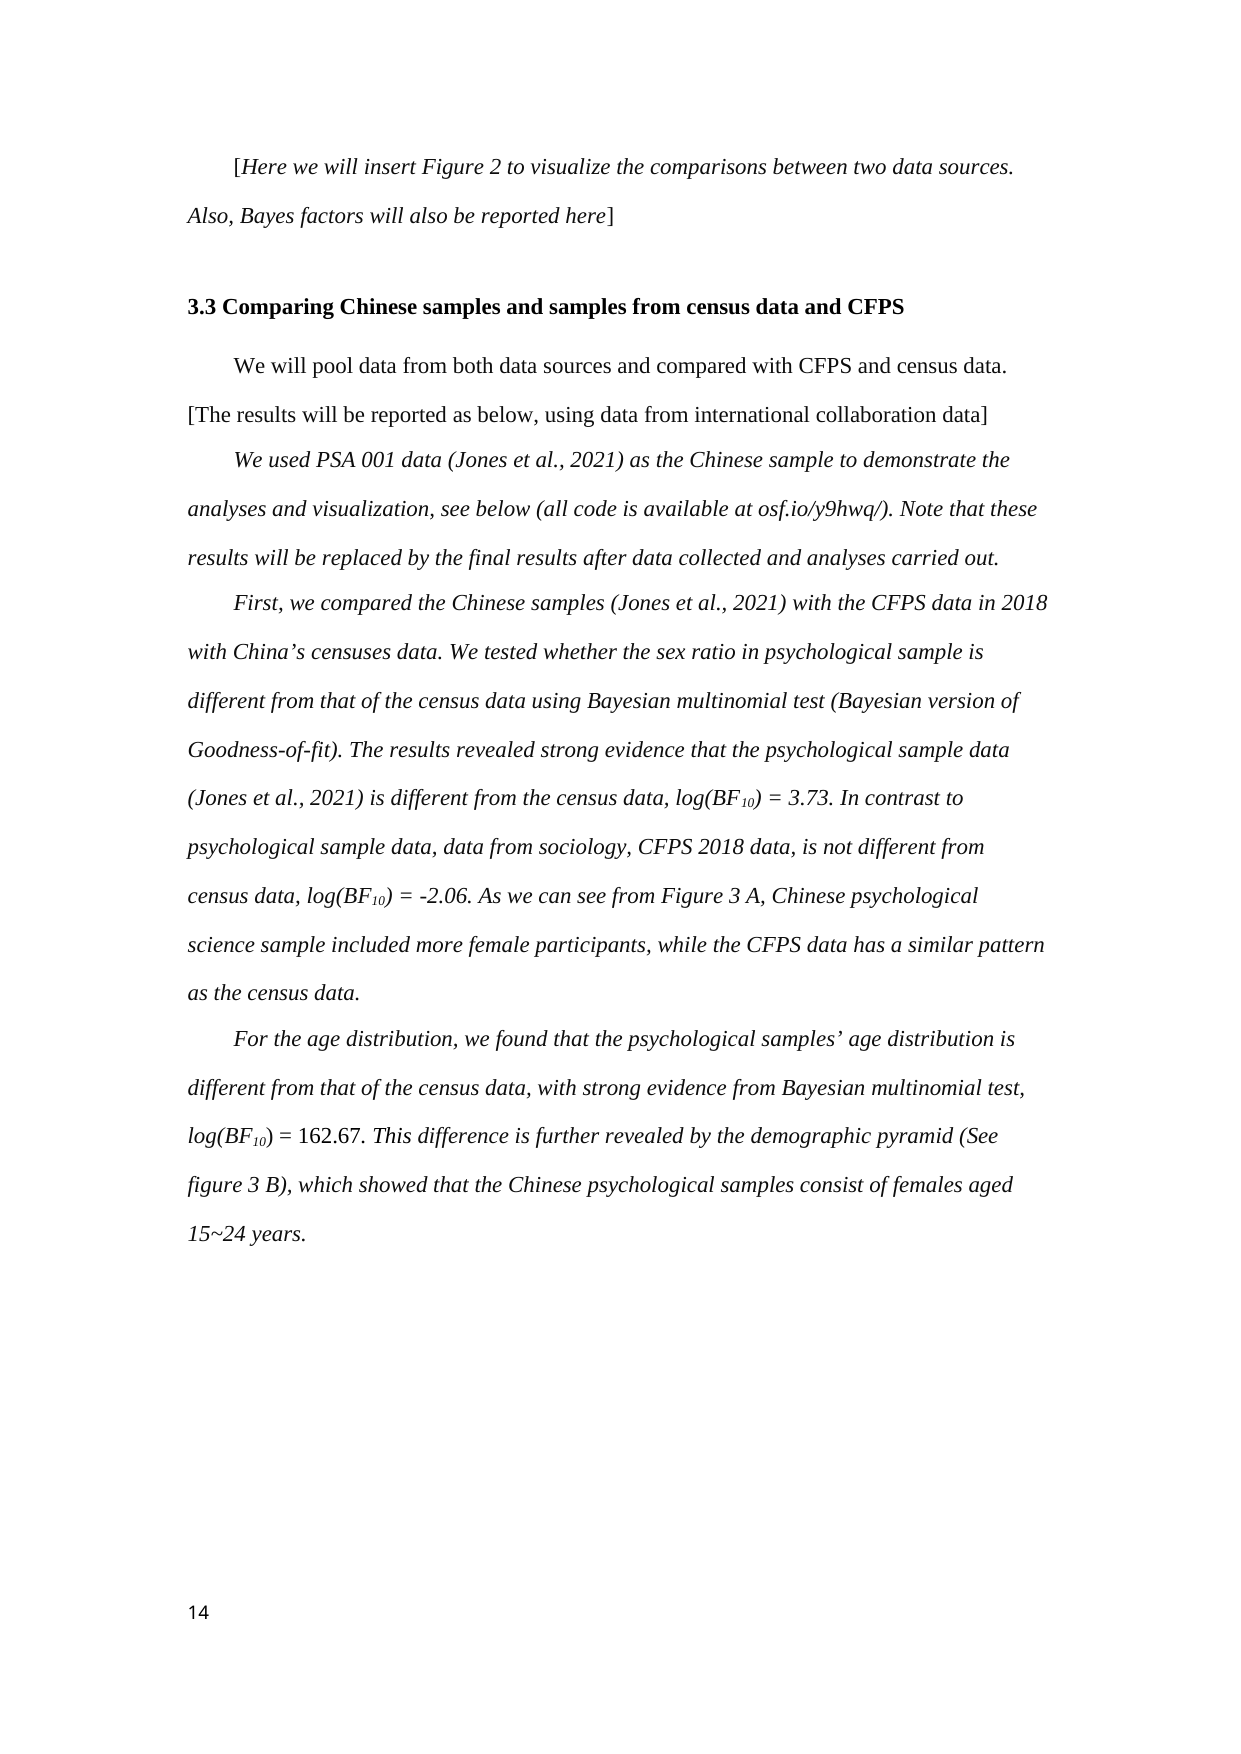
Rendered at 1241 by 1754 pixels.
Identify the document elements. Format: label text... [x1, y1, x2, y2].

text For the age distribution, we found that the psychological samples’ age distribution is different from that of the census data, with strong evidence from Bayesian multinomial test, log(BF10) = 162.67. This difference is further revealed by the demographic pyramid (See figure 3 B), which showed that the Chinese psychological samples consist of females aged 15~24 years. [187, 1022, 1053, 1249]
text [Here we will insert Figure 2 to visualize the comparisons between two data sources. Also, Bayes factors will also be reported here] [187, 150, 1053, 231]
text 3.3 Comparing Chinese samples and samples from census data and CFPS [187, 290, 1053, 322]
text We will pool data from both data sources and compared with CFPS and census data. [The results will be reported as below, using data from international collaboration data] [187, 349, 1053, 430]
text First, we compared the Chinese samples (Jones et al., 2021) with the CFPS data in 2018 with China’s censuses data. We tested whether the sex ratio in psychological sample is different from that of the census data using Bayesian multinomial test (Bayesian version of Goodness-of-fit). The results revealed strong evidence that the psychological sample data (Jones et al., 2021) is different from the census data, log(BF10) = 3.73. In contrast to psychological sample data, data from sociology, CFPS 2018 data, is not different from census data, log(BF10) = -2.06. As we can see from Figure 3 A, Chinese psychological science sample included more female participants, while the CFPS data has a similar pattern as the census data. [187, 586, 1053, 1009]
text We used PSA 001 data (Jones et al., 2021) as the Chinese sample to demonstrate the analyses and visualization, see below (all code is available at osf.io/y9hwq/). Note that these results will be replaced by the final results after data collected and analyses carried out. [187, 443, 1053, 573]
